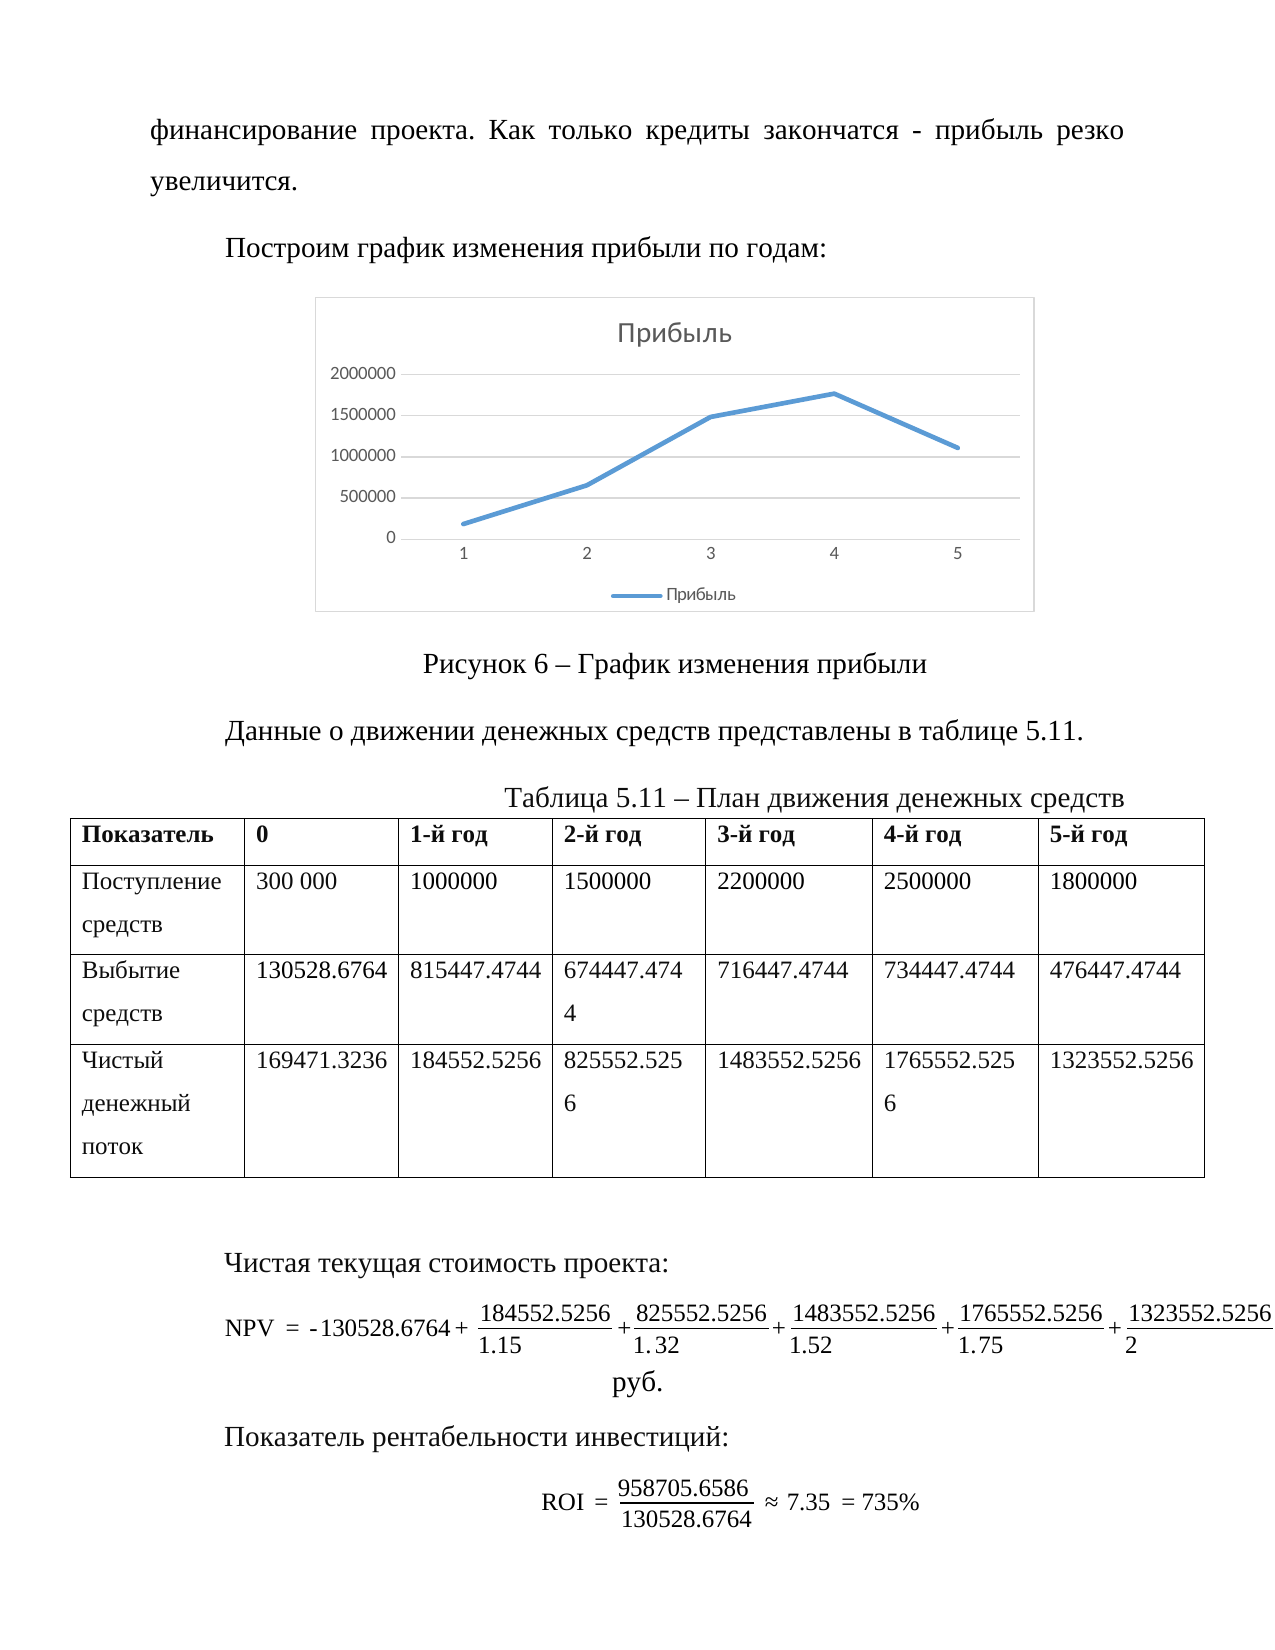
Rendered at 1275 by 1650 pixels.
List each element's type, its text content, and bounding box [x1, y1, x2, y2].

text руб. [150, 1300, 1125, 1397]
table_cell 1323552.5256 [1039, 1045, 1204, 1177]
table_cell 300 000 [245, 866, 398, 954]
table_cell 1500000 [553, 866, 705, 954]
table_cell 815447.4744 [399, 955, 552, 1044]
table_cell 1765552.5256 [873, 1045, 1038, 1177]
table_header 3-й год [706, 819, 872, 865]
table_header 0 [245, 819, 398, 865]
table_header 4-й год [873, 819, 1038, 865]
text Показатель рентабельности инвестиций: [150, 1419, 1125, 1453]
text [150, 112, 1125, 196]
table_cell 130528.6764 [245, 955, 398, 1044]
table_header 1-й год [399, 819, 552, 865]
text Построим график изменения прибыли по годам: [150, 230, 1125, 263]
table_cell 734447.4744 [873, 955, 1038, 1044]
text Данные о движении денежных средств представлены в таблице 5.11. [150, 713, 1125, 746]
table_cell 674447.4744 [553, 955, 705, 1044]
table_cell Поступление средств [71, 866, 244, 954]
table_cell 825552.5256 [553, 1045, 705, 1177]
table_cell Чистый денежный поток [71, 1045, 244, 1177]
table_cell 716447.4744 [706, 955, 872, 1044]
table_cell Выбытие средств [71, 955, 244, 1044]
table_cell 1800000 [1039, 866, 1204, 954]
table_cell 169471.3236 [245, 1045, 398, 1177]
table_header Показатель [71, 819, 244, 865]
table_cell 184552.5256 [399, 1045, 552, 1177]
table_cell 476447.4744 [1039, 955, 1204, 1044]
text Чистая текущая стоимость проекта: [150, 1245, 1125, 1278]
text Рисунок 6 – График изменения прибыли [150, 646, 1125, 679]
table_header 2-й год [553, 819, 705, 865]
table_cell 2200000 [706, 866, 872, 954]
table_cell 1000000 [399, 866, 552, 954]
text Таблица 5.11 – План движения денежных средств [150, 780, 1125, 813]
table_header 5-й год [1039, 819, 1204, 865]
table_cell 2500000 [873, 866, 1038, 954]
table_cell 1483552.5256 [706, 1045, 872, 1177]
